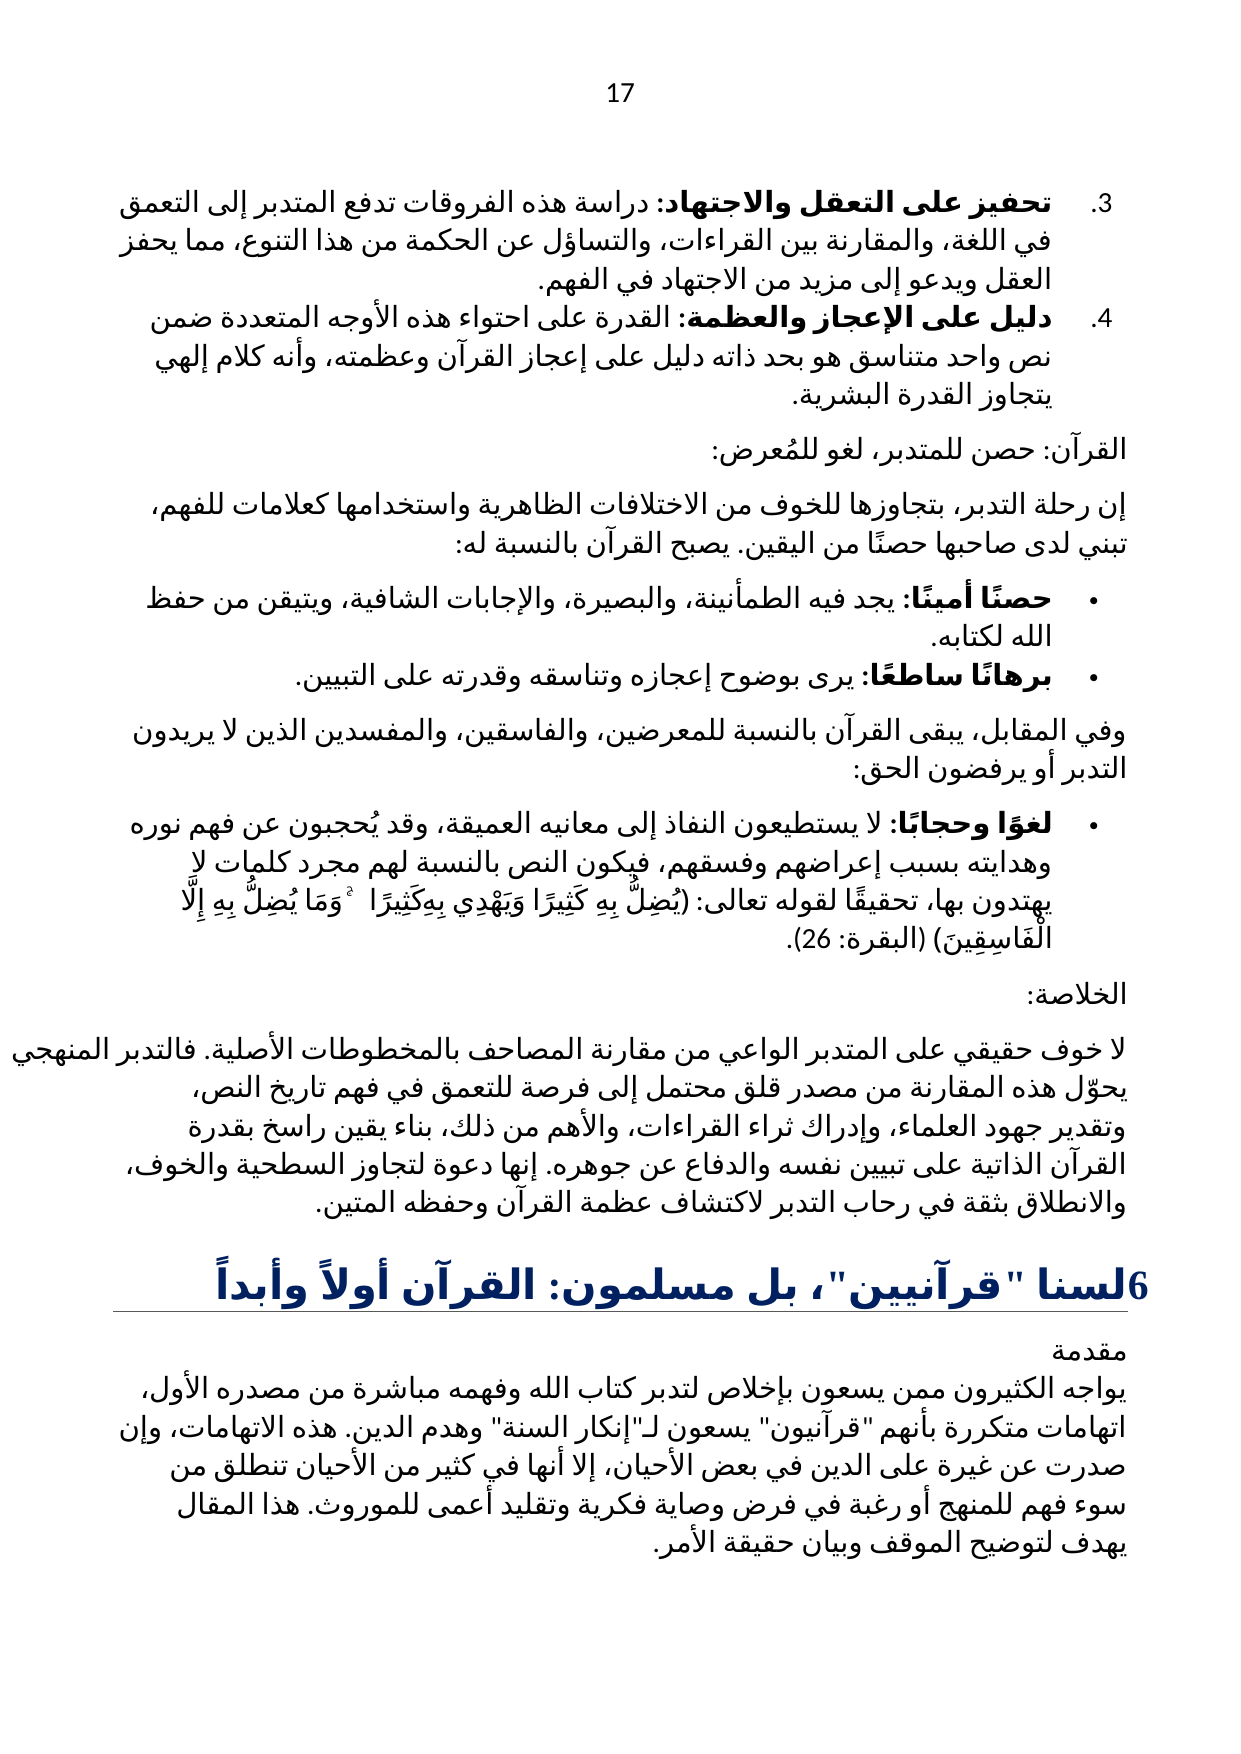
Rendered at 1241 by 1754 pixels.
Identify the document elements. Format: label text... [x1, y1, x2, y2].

subtitle لسنا "قرآنيين"، بل مسلمون: القرآن أولاً وأبداً [112, 1261, 1128, 1312]
text لا خوف حقيقي على المتدبر الواعي من مقارنة المصاحف بالمخطوطات الأصلية. فالتدبر المنهجي يحوّل هذه المقارنة من مصدر قلق محتمل إلى فرصة للتعمق في فهم تاريخ النص، وتقدير جهود العلماء، وإدراك ثراء القراءات، والأهم من ذلك، بناء يقين راسخ بقدرة القرآن الذاتية على تبيين نفسه والدفاع عن جوهره. إنها دعوة لتجاوز السطحية والخوف، والانطلاق بثقة في رحاب التدبر لاكتشاف عظمة القرآن وحفظه المتين. [112, 1031, 1128, 1220]
text الخلاصة: [112, 976, 1128, 1011]
text إن رحلة التدبر، بتجاوزها للخوف من الاختلافات الظاهرية واستخدامها كعلامات للفهم، تبني لدى صاحبها حصنًا من اليقين. يصبح القرآن بالنسبة له: [112, 486, 1128, 560]
list برهانًا ساطعًا: يرى بوضوح إعجازه وتناسقه وقدرته على التبيين. [112, 657, 1090, 692]
list حصنًا أمينًا: يجد فيه الطمأنينة، والبصيرة، والإجابات الشافية، ويتيقن من حفظ الله لكتابه. [112, 580, 1090, 654]
list تحفيز على التعقل والاجتهاد: دراسة هذه الفروقات تدفع المتدبر إلى التعمق في اللغة، والمقارنة بين القراءات، والتساؤل عن الحكمة من هذا التنوع، مما يحفز العقل ويدعو إلى مزيد من الاجتهاد في الفهم. [112, 184, 1090, 296]
text القرآن: حصن للمتدبر، لغو للمُعرض: [112, 431, 1128, 467]
list لغوًا وحجابًا: لا يستطيعون النفاذ إلى معانيه العميقة، وقد يُحجبون عن فهم نوره وهدايته بسبب إعراضهم وفسقهم، فيكون النص بالنسبة لهم مجرد كلمات لا يهتدون بها، تحقيقًا لقوله تعالى: ﴿يُضِلُّ بِهِ كَثِيرًا وَيَهْدِي بِهِ كَثِيرًا ۚ وَمَا يُضِلُّ بِهِ إِلَّا الْفَاسِقِينَ﴾ (البقرة: 26). [112, 805, 1090, 956]
text وفي المقابل، يبقى القرآن بالنسبة للمعرضين، والفاسقين، والمفسدين الذين لا يريدون التدبر أو يرفضون الحق: [112, 712, 1128, 786]
text مقدمة يواجه الكثيرون ممن يسعون بإخلاص لتدبر كتاب الله وفهمه مباشرة من مصدره الأول، اتهامات متكررة بأنهم "قرآنيون" يسعون لـ"إنكار السنة" وهدم الدين. هذه الاتهامات، وإن صدرت عن غيرة على الدين في بعض الأحيان، إلا أنها في كثير من الأحيان تنطلق من سوء فهم للمنهج أو رغبة في فرض وصاية فكرية وتقليد أعمى للموروث. هذا المقال يهدف لتوضيح الموقف وبيان حقيقة الأمر. [112, 1332, 1128, 1560]
list دليل على الإعجاز والعظمة: القدرة على احتواء هذه الأوجه المتعددة ضمن نص واحد متناسق هو بحد ذاته دليل على إعجاز القرآن وعظمته، وأنه كلام إلهي يتجاوز القدرة البشرية. [112, 299, 1090, 412]
